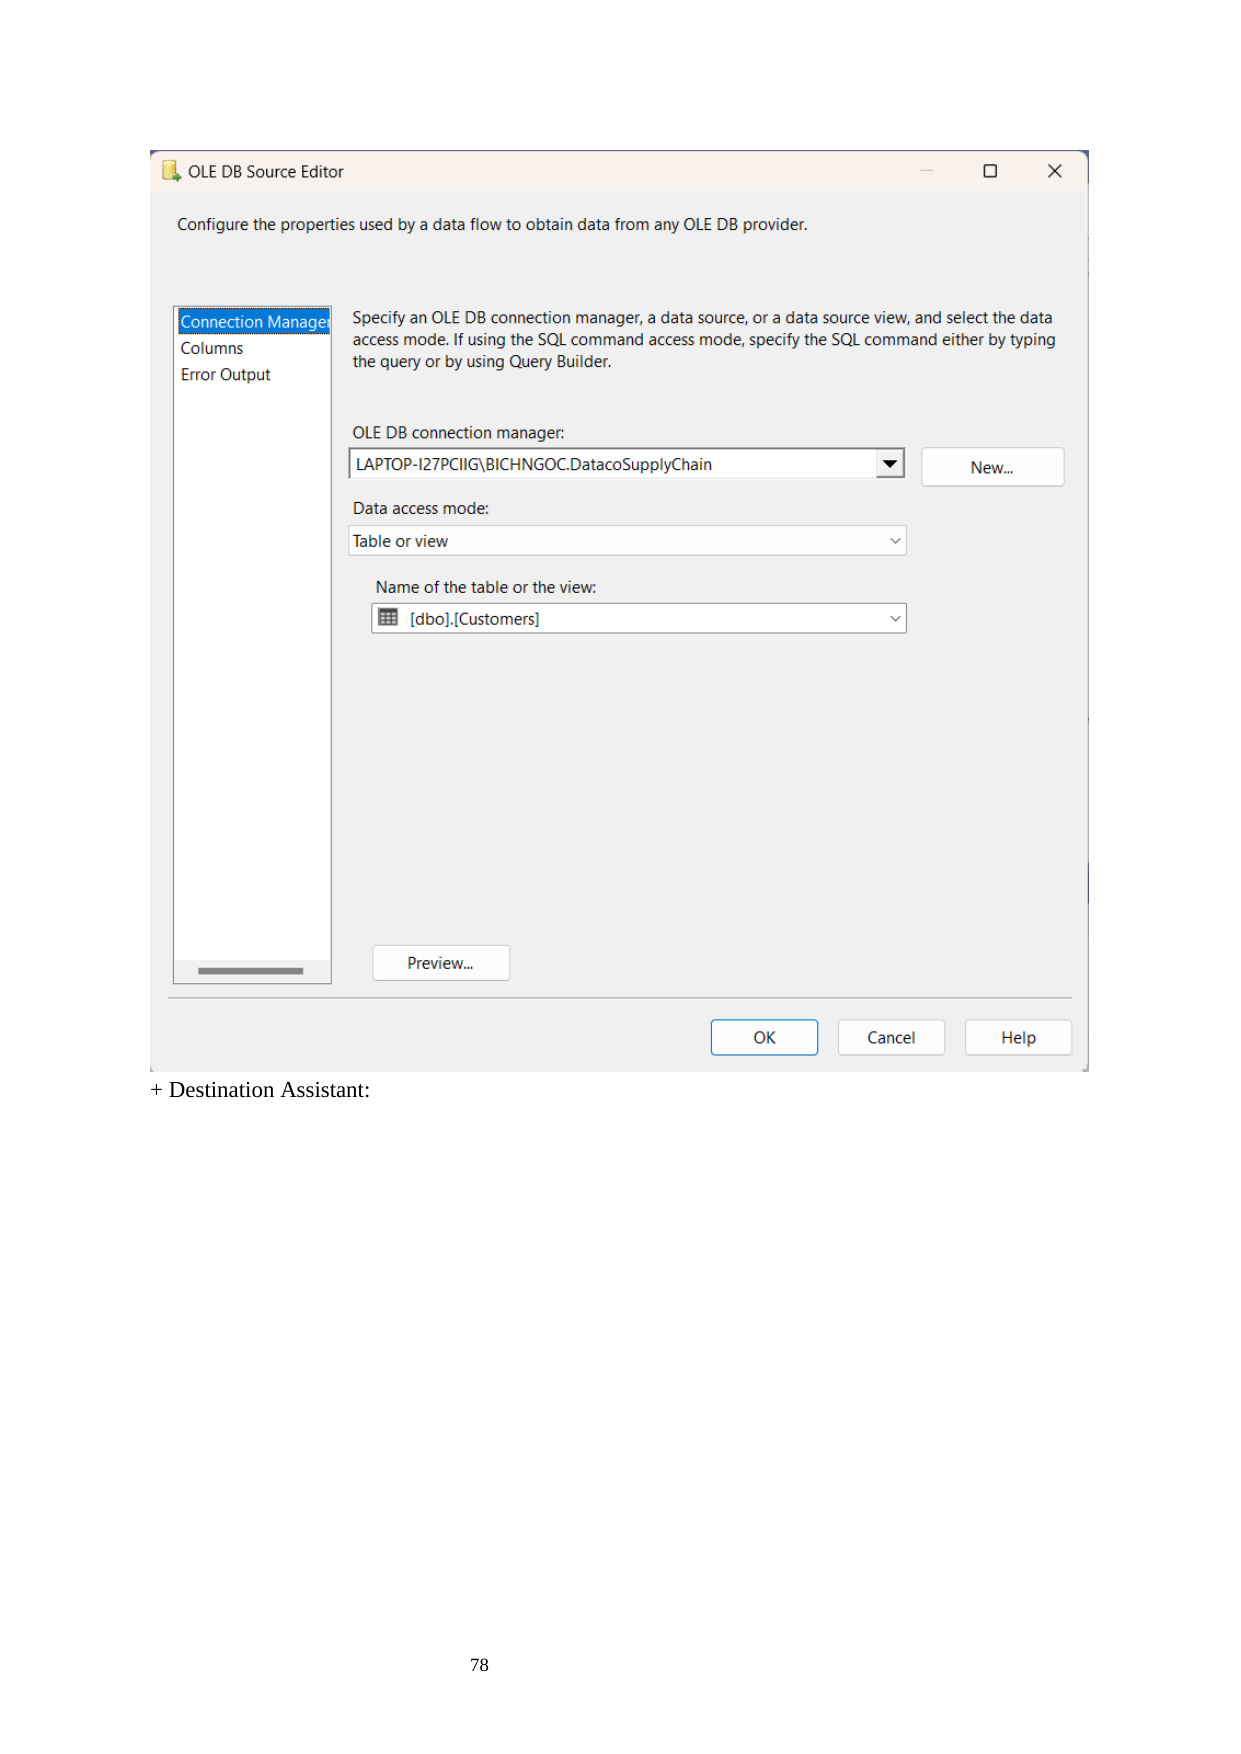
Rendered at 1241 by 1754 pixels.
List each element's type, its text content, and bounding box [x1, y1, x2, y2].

text + Destination Assistant: [150, 1076, 1090, 1102]
picture [150, 150, 1089, 1072]
